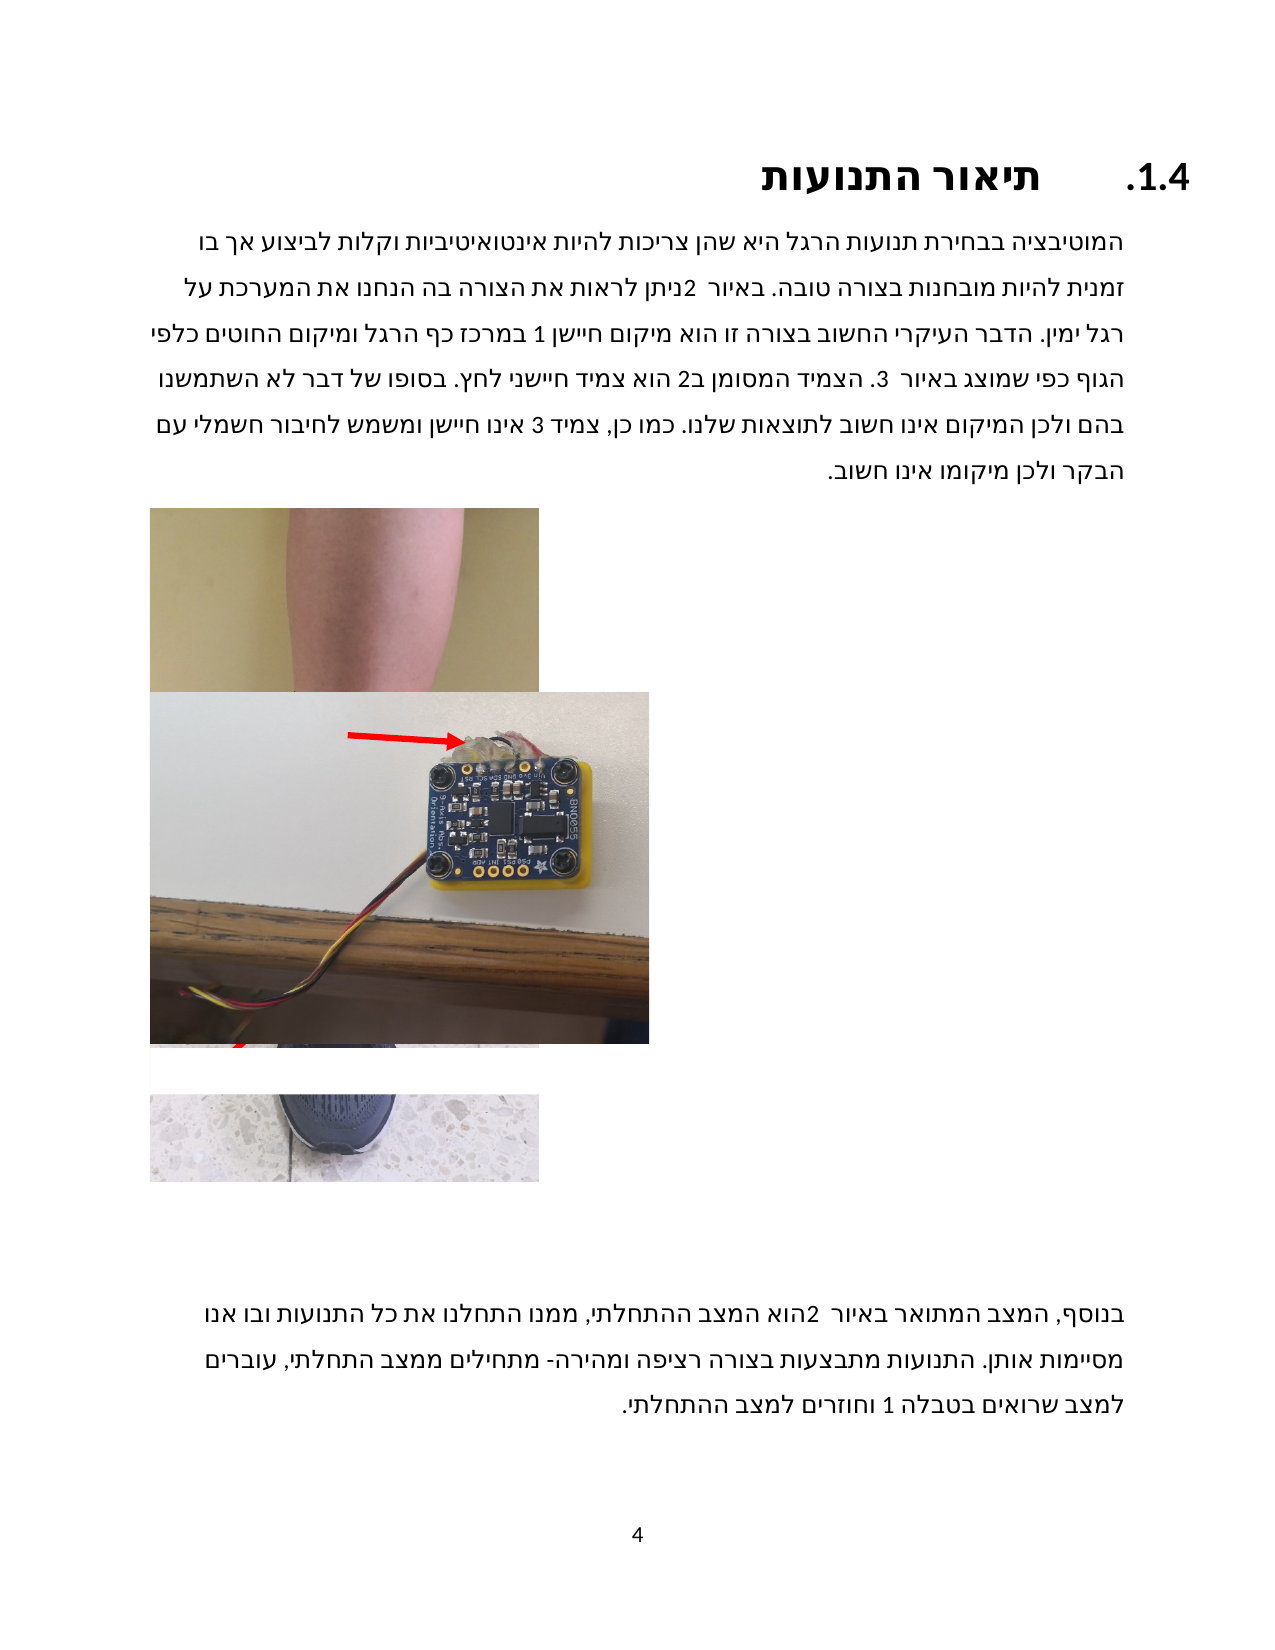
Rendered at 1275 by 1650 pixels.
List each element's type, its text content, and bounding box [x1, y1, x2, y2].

picture [149, 508, 650, 1182]
text בנוסף, המצב המתואר באיור 2הוא המצב ההתחלתי, ממנו התחלנו את כל התנועות ובו אנו מסיימות אותן. התנועות מתבצעות בצורה רציפה ומהירה- מתחילים ממצב התחלתי, עוברים למצב שרואים בטבלה 1 וחוזרים למצב ההתחלתי. [150, 1298, 1125, 1420]
text המוטיבציה בבחירת תנועות הרגל היא שהן צריכות להיות אינטואיטיביות וקלות לביצוע אך בו זמנית להיות מובחנות בצורה טובה. באיור 2ניתן לראות את הצורה בה הנחנו את המערכת על רגל ימין. הדבר העיקרי החשוב בצורה זו הוא מיקום חיישן 1 במרכז כף הרגל ומיקום החוטים כלפי הגוף כפי שמוצג באיור 3. הצמיד המסומן ב2 הוא צמיד חיישני לחץ. בסופו של דבר לא השתמשנו בהם ולכן המיקום אינו חשוב לתוצאות שלנו. כמו כן, צמיד 3 אינו חיישן ומשמש לחיבור חשמלי עם הבקר ולכן מיקומו אינו חשוב. [150, 226, 1125, 485]
subtitle תיאור התנועות [150, 150, 1125, 201]
